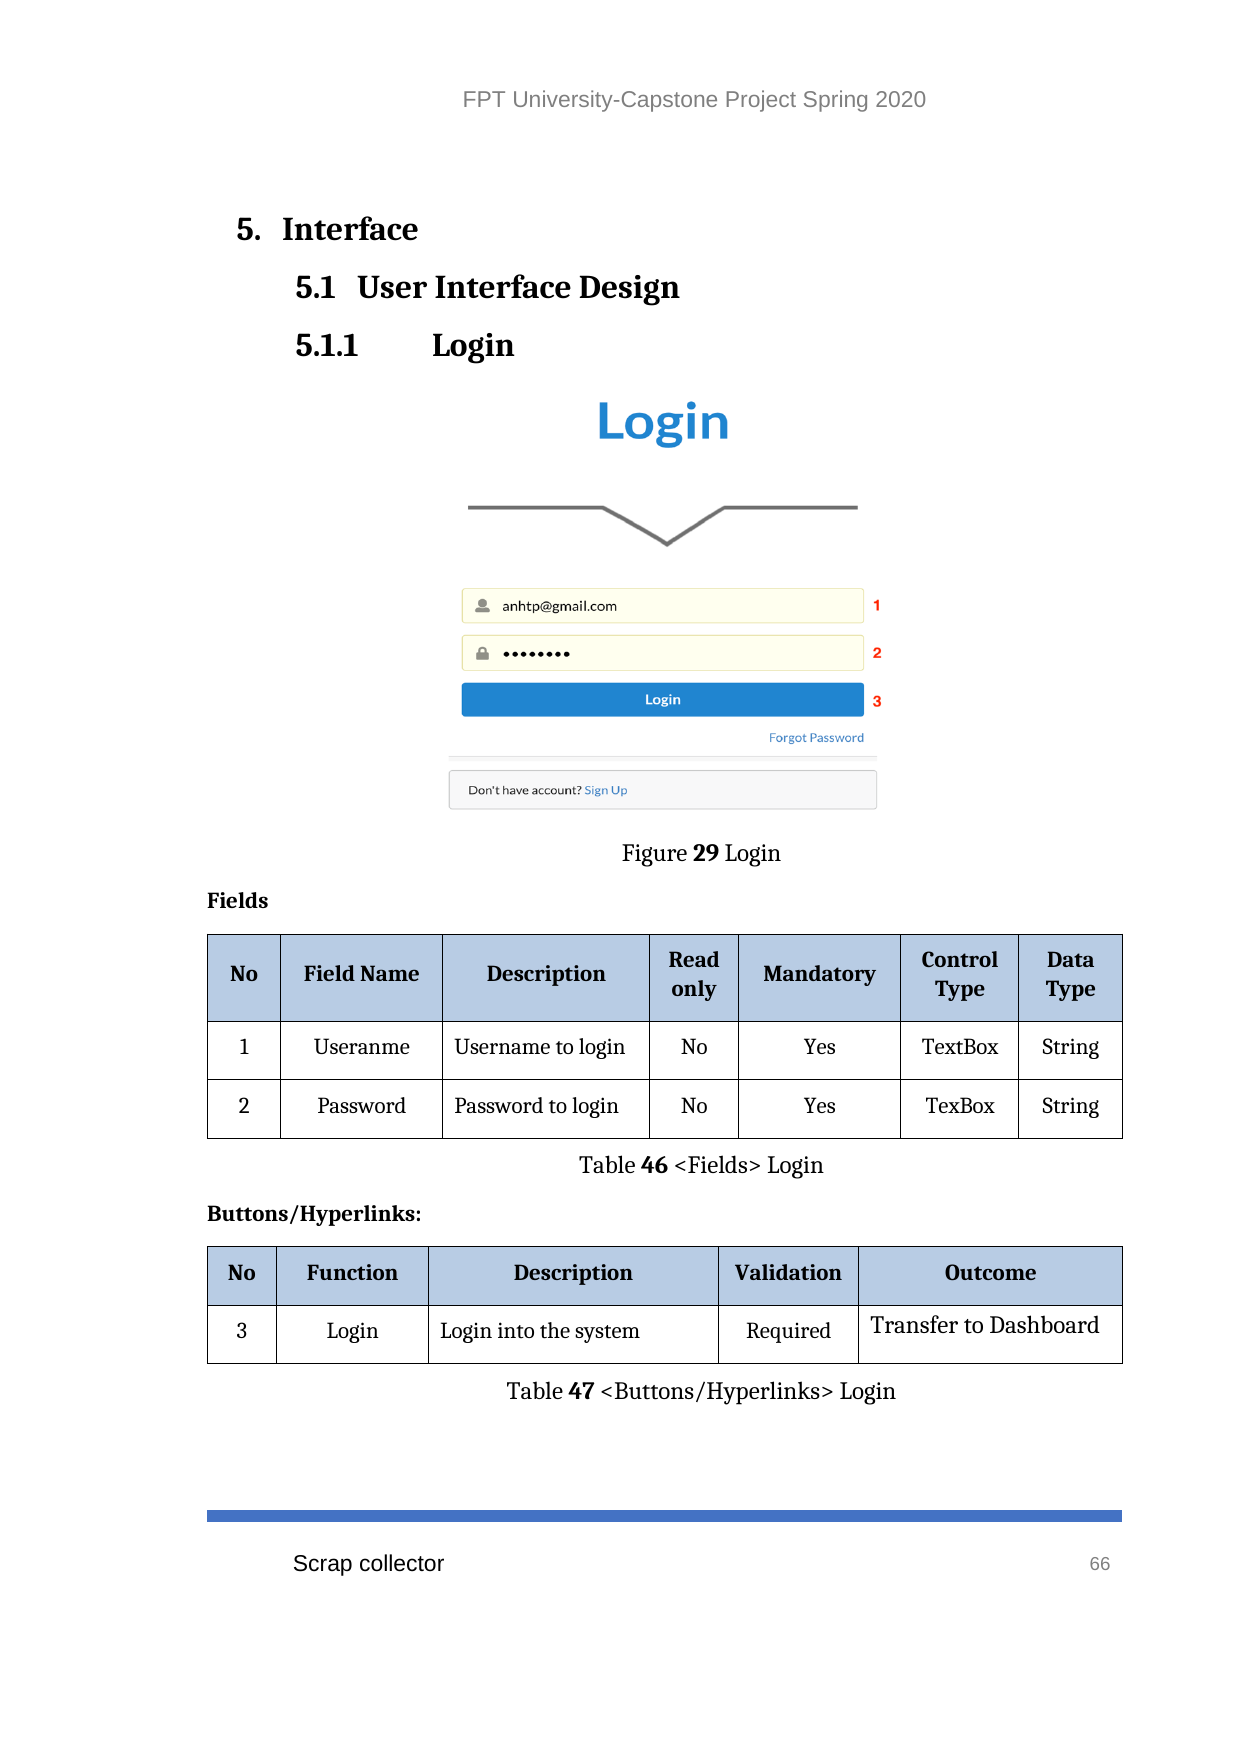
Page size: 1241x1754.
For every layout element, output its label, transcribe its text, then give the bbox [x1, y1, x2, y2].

text Fields [207, 888, 1122, 915]
table_cell Username to login [443, 1022, 649, 1079]
table_header Function [277, 1247, 428, 1305]
table_header Read only [650, 935, 738, 1021]
table_cell No [650, 1022, 738, 1079]
table_cell 2 [208, 1080, 280, 1138]
table_cell Login [277, 1306, 428, 1363]
table_cell 1 [208, 1022, 280, 1079]
table_header Validation [719, 1247, 858, 1305]
table_cell Yes [739, 1022, 900, 1079]
table_header Field Name [281, 935, 442, 1021]
table_cell Yes [739, 1080, 900, 1138]
subtitle Interface [236, 210, 1122, 249]
table_cell 3 [208, 1306, 276, 1363]
subtitle Login [295, 326, 1122, 365]
table_header Mandatory [739, 935, 900, 1021]
picture [441, 384, 888, 820]
table_cell String [1019, 1022, 1122, 1079]
table_header No [208, 1247, 276, 1305]
subtitle User Interface Design [295, 268, 1122, 307]
table_cell TexBox [901, 1080, 1018, 1138]
table_cell String [1019, 1080, 1122, 1138]
table_cell Required [719, 1306, 858, 1363]
table_header Data Type [1019, 935, 1122, 1021]
table_cell No [650, 1080, 738, 1138]
table_header Outcome [859, 1247, 1122, 1305]
table_header No [208, 935, 280, 1021]
table_cell Password [281, 1080, 442, 1138]
table_header Control Type [901, 935, 1018, 1021]
table_cell Useranme [281, 1022, 442, 1079]
table_cell Login into the system [429, 1306, 718, 1363]
table_cell Password to login [443, 1080, 649, 1138]
table_cell TextBox [901, 1022, 1018, 1079]
text Buttons/Hyperlinks: [207, 1201, 1122, 1227]
table_header Description [429, 1247, 718, 1305]
table_header Description [443, 935, 649, 1021]
table_cell Transfer to Dashboard [859, 1306, 1122, 1363]
